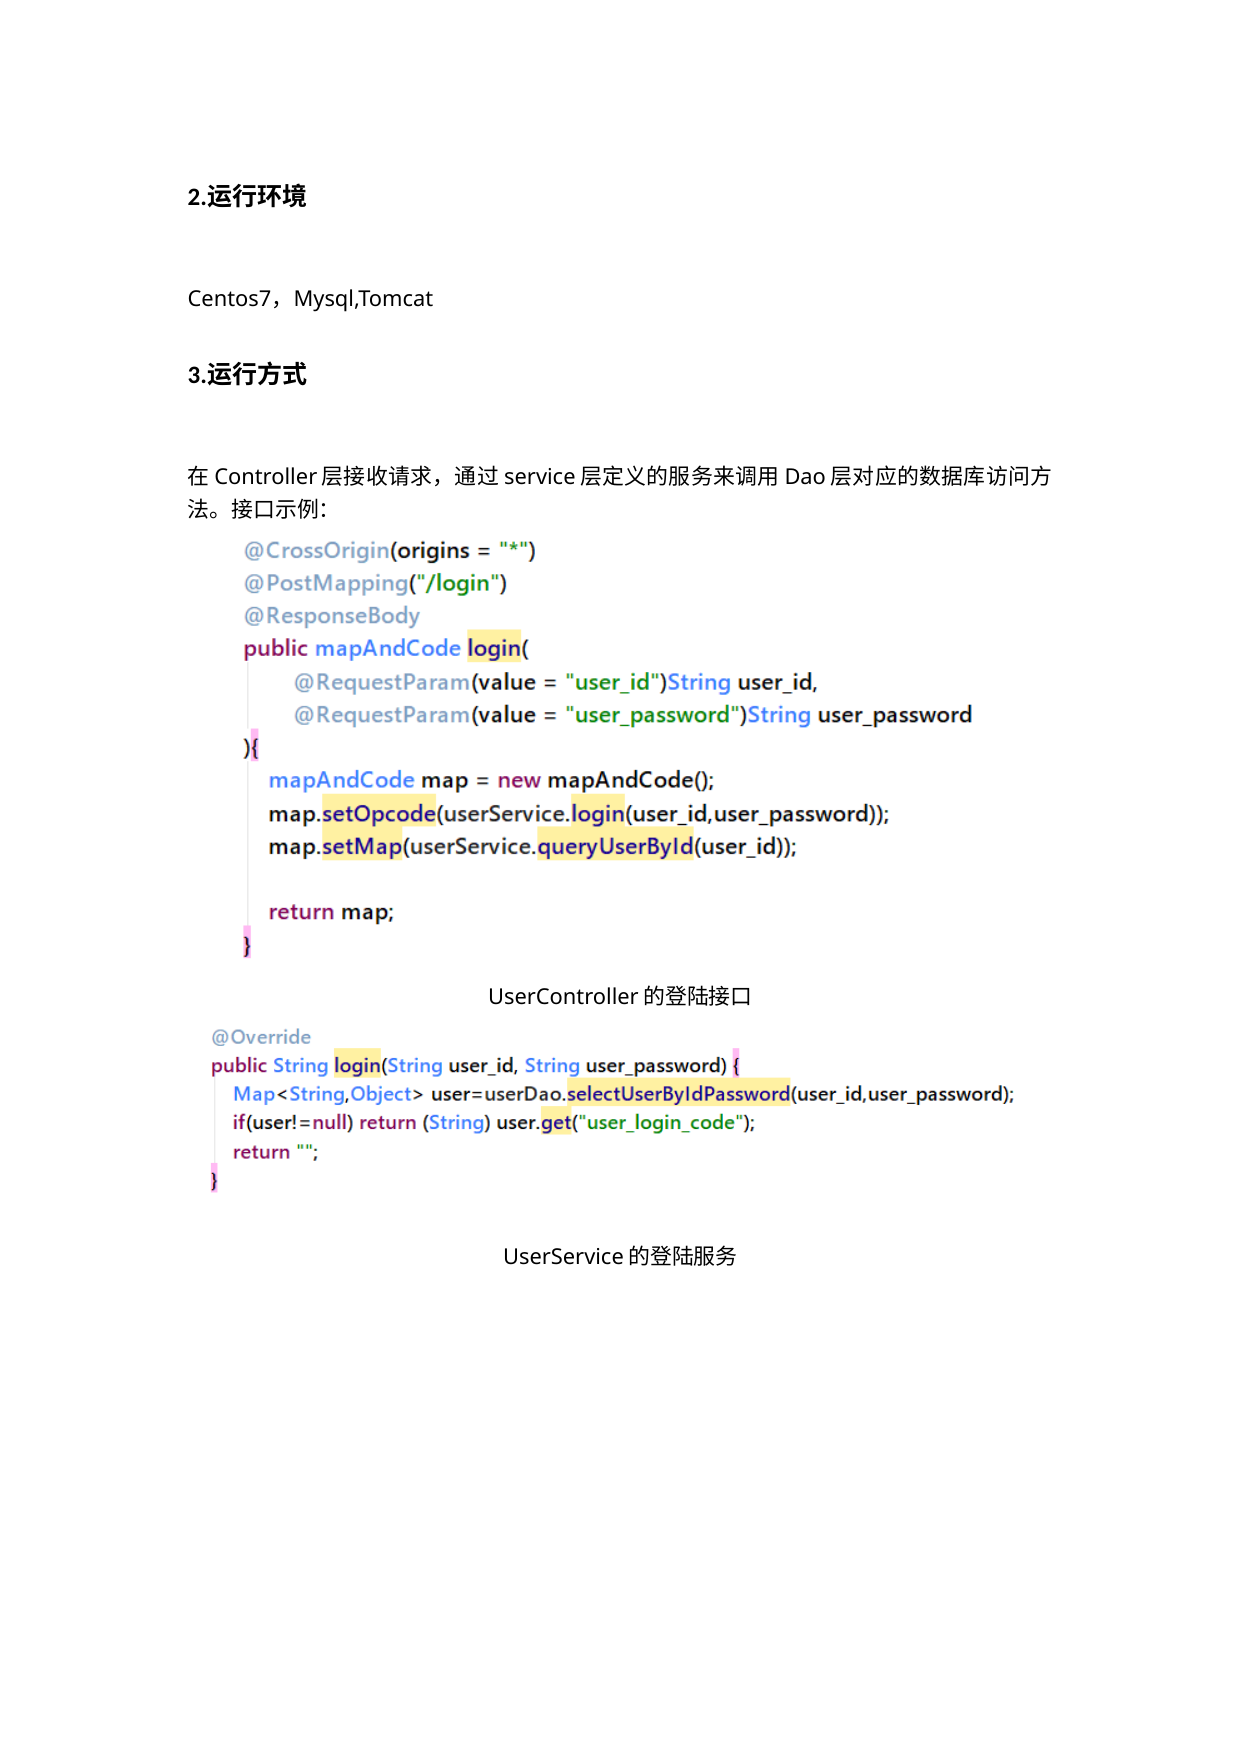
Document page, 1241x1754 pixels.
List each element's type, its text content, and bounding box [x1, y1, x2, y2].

picture [226, 523, 1014, 967]
text UserController的登陆接口 [187, 979, 1053, 1011]
subtitle 3.运行方式 [187, 340, 1053, 405]
text UserService的登陆服务 [187, 1239, 1053, 1271]
subtitle 2.运行环境 [187, 162, 1053, 227]
text Centos7，Mysql,Tomcat [187, 281, 1053, 313]
text 在Controller层接收请求，通过service层定义的服务来调用Dao层对应的数据库访问方法。接口示例： [187, 459, 1053, 524]
picture [187, 1011, 1053, 1210]
